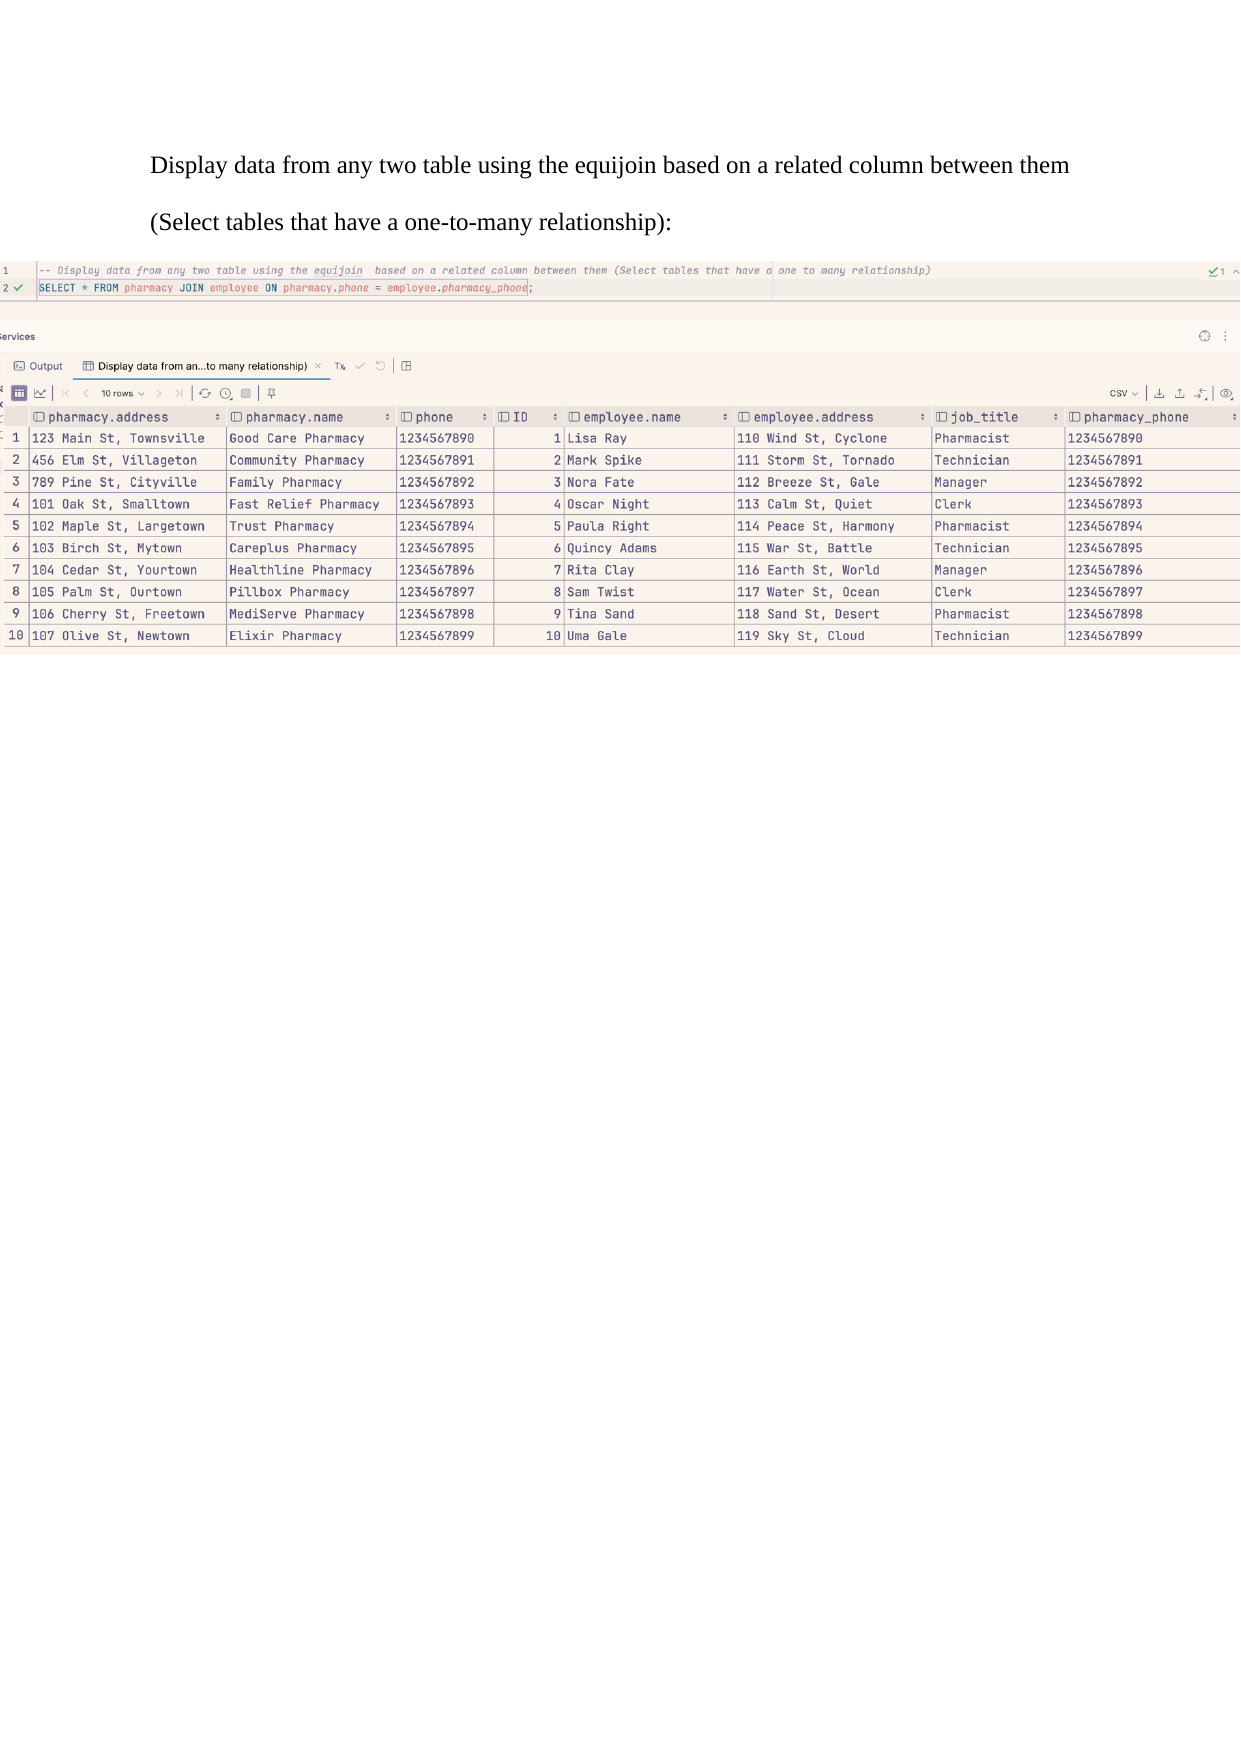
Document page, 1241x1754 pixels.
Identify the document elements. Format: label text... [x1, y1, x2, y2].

text Display data from any two table using the equijoin based on a related column between them (Select tables that have a one-to-many relationship): [150, 150, 1090, 236]
picture [0, 261, 1241, 655]
